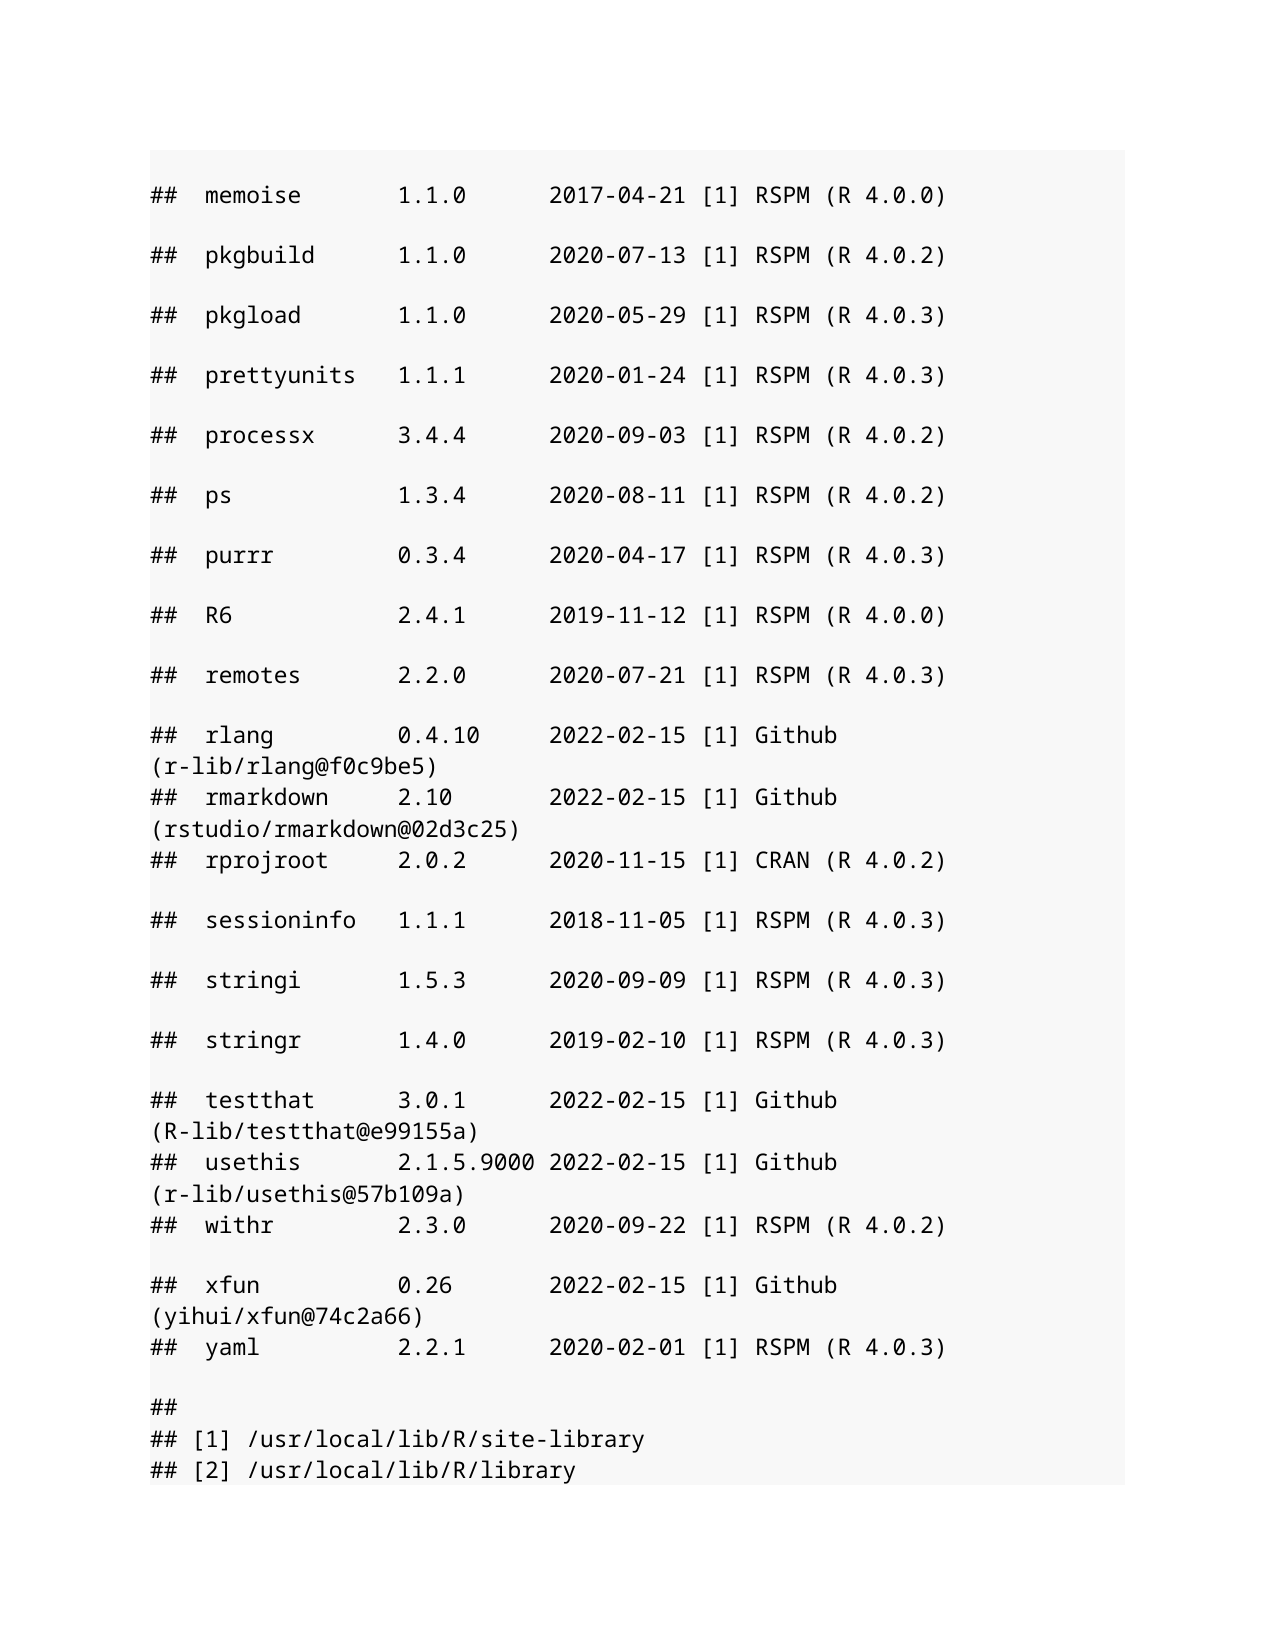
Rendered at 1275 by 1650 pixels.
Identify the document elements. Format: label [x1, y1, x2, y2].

text [150, 150, 1125, 1485]
